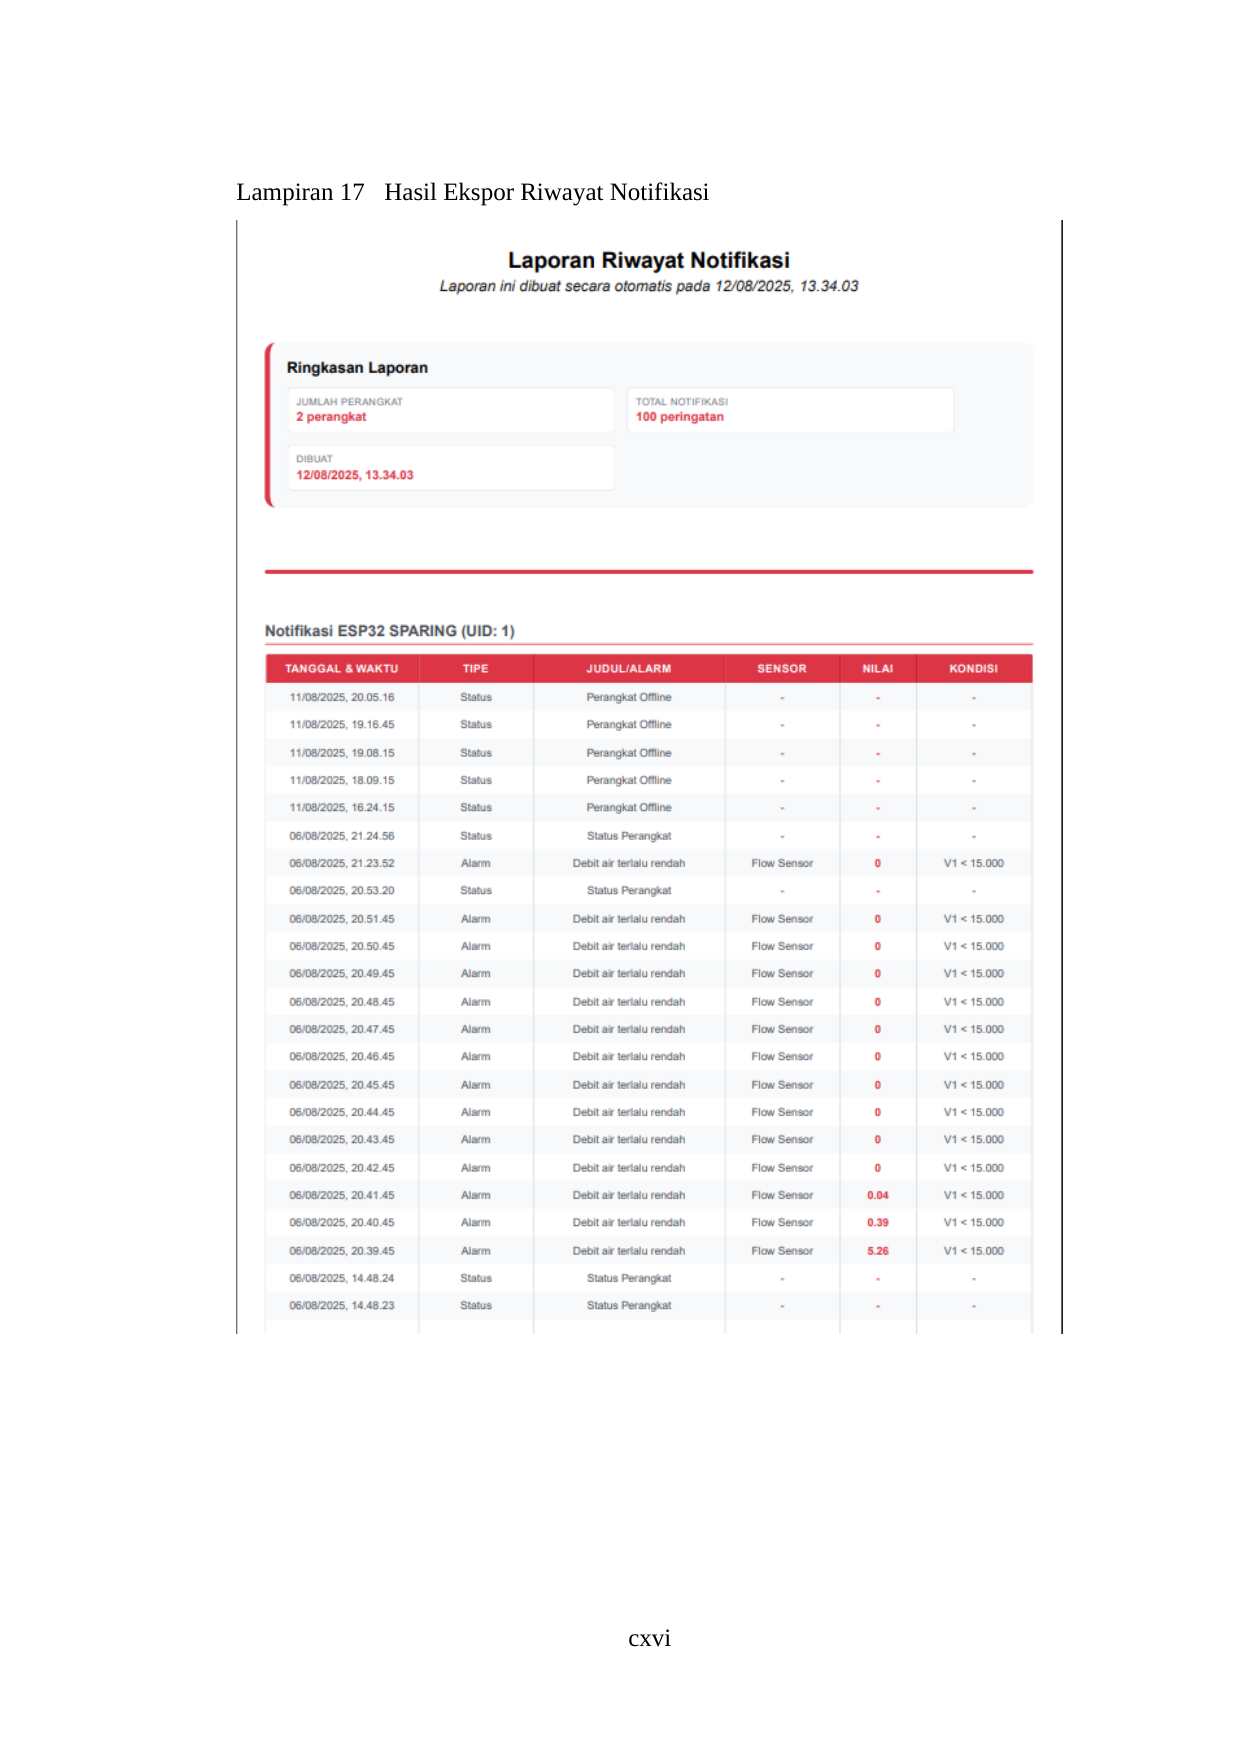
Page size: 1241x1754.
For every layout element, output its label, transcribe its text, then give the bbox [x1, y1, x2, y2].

picture [236, 220, 1063, 1334]
text Hasil Ekspor Riwayat Notifikasi [236, 177, 1063, 206]
